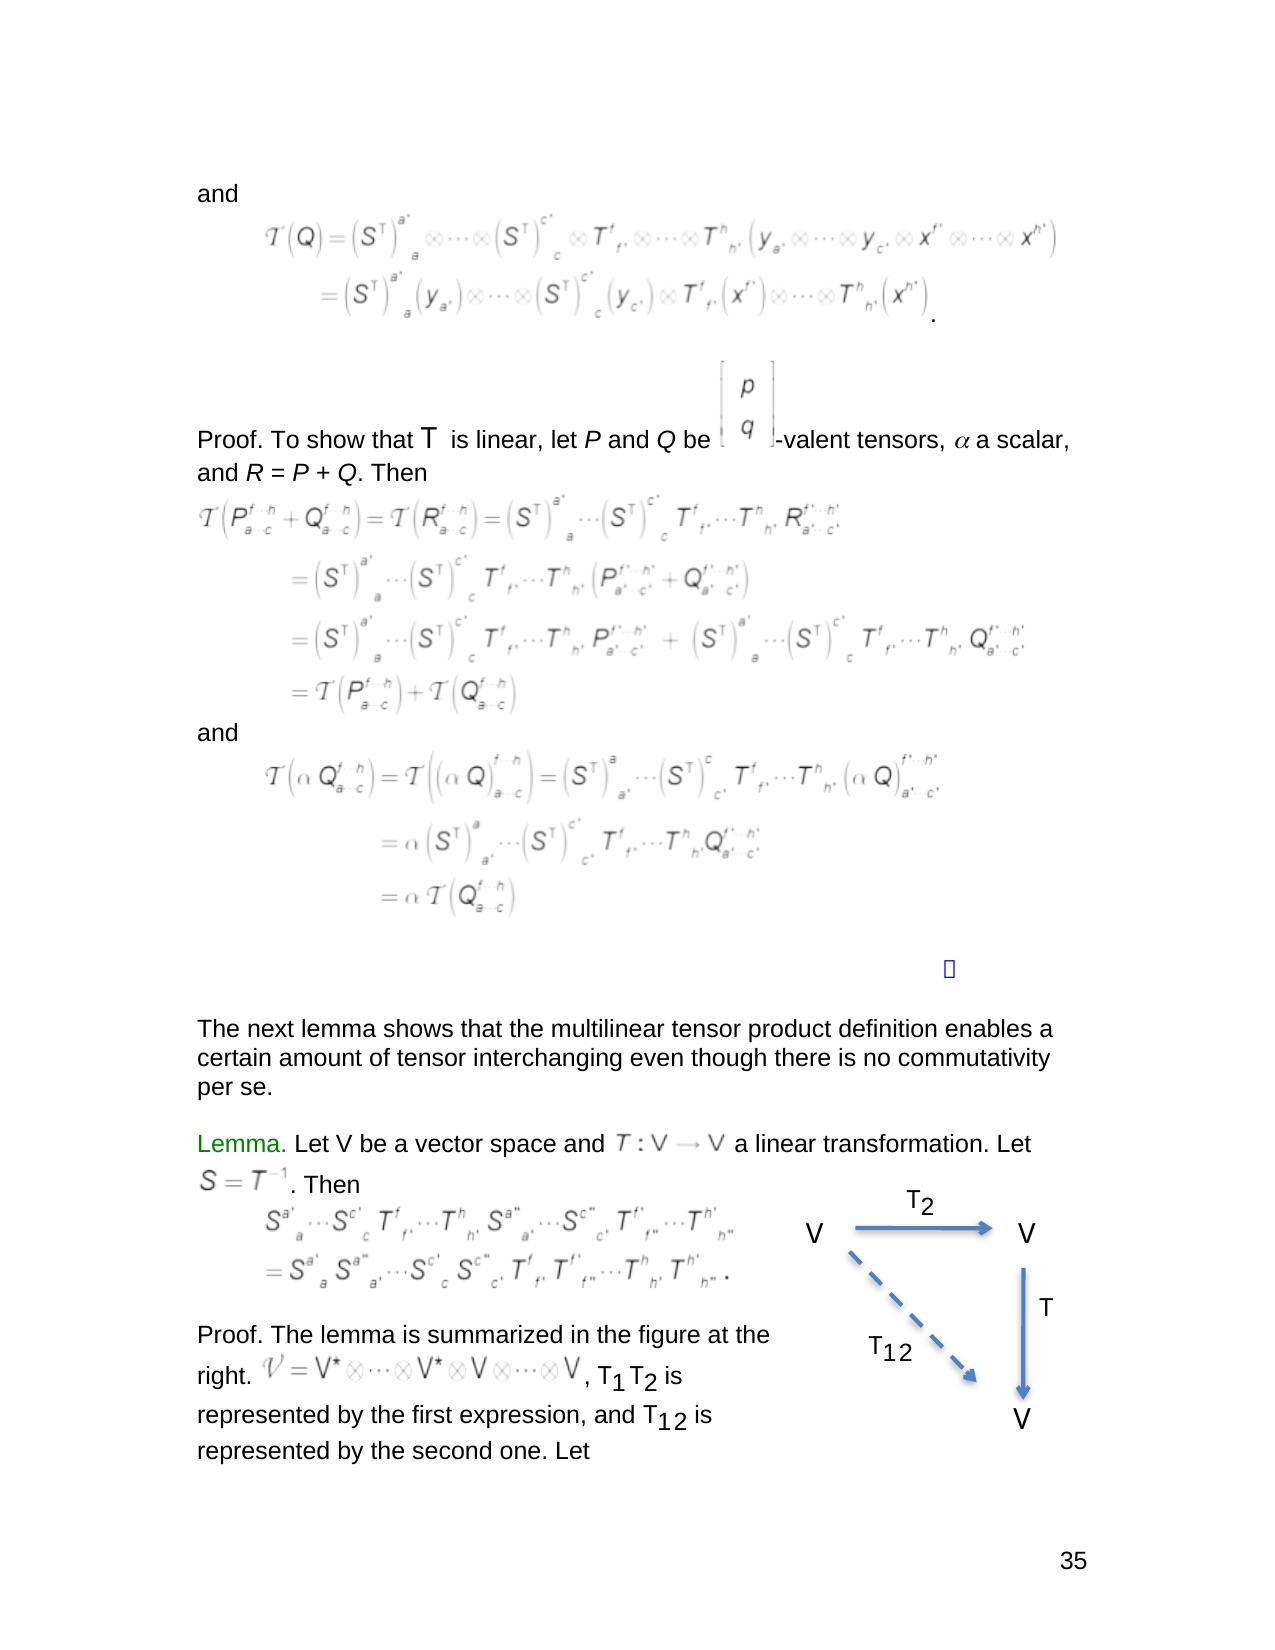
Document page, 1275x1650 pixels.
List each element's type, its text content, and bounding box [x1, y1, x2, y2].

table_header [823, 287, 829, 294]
text  [197, 747, 1087, 986]
text Proof. To show that T is linear, let P and Q be -valent tensors,  a scalar, and R = P + Q. Then [197, 356, 1087, 486]
text and [197, 179, 1087, 207]
text . [197, 265, 1087, 328]
text The next lemma shows that the multilinear tensor product definition enables a certain amount of tensor interchanging even though there is no commutativity per se. [197, 1014, 1087, 1101]
text Lemma. Let V be a vector space and a linear transformation. Let . Then [197, 1129, 1087, 1199]
text and [197, 718, 1087, 747]
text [197, 1320, 1087, 1465]
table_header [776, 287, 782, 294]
